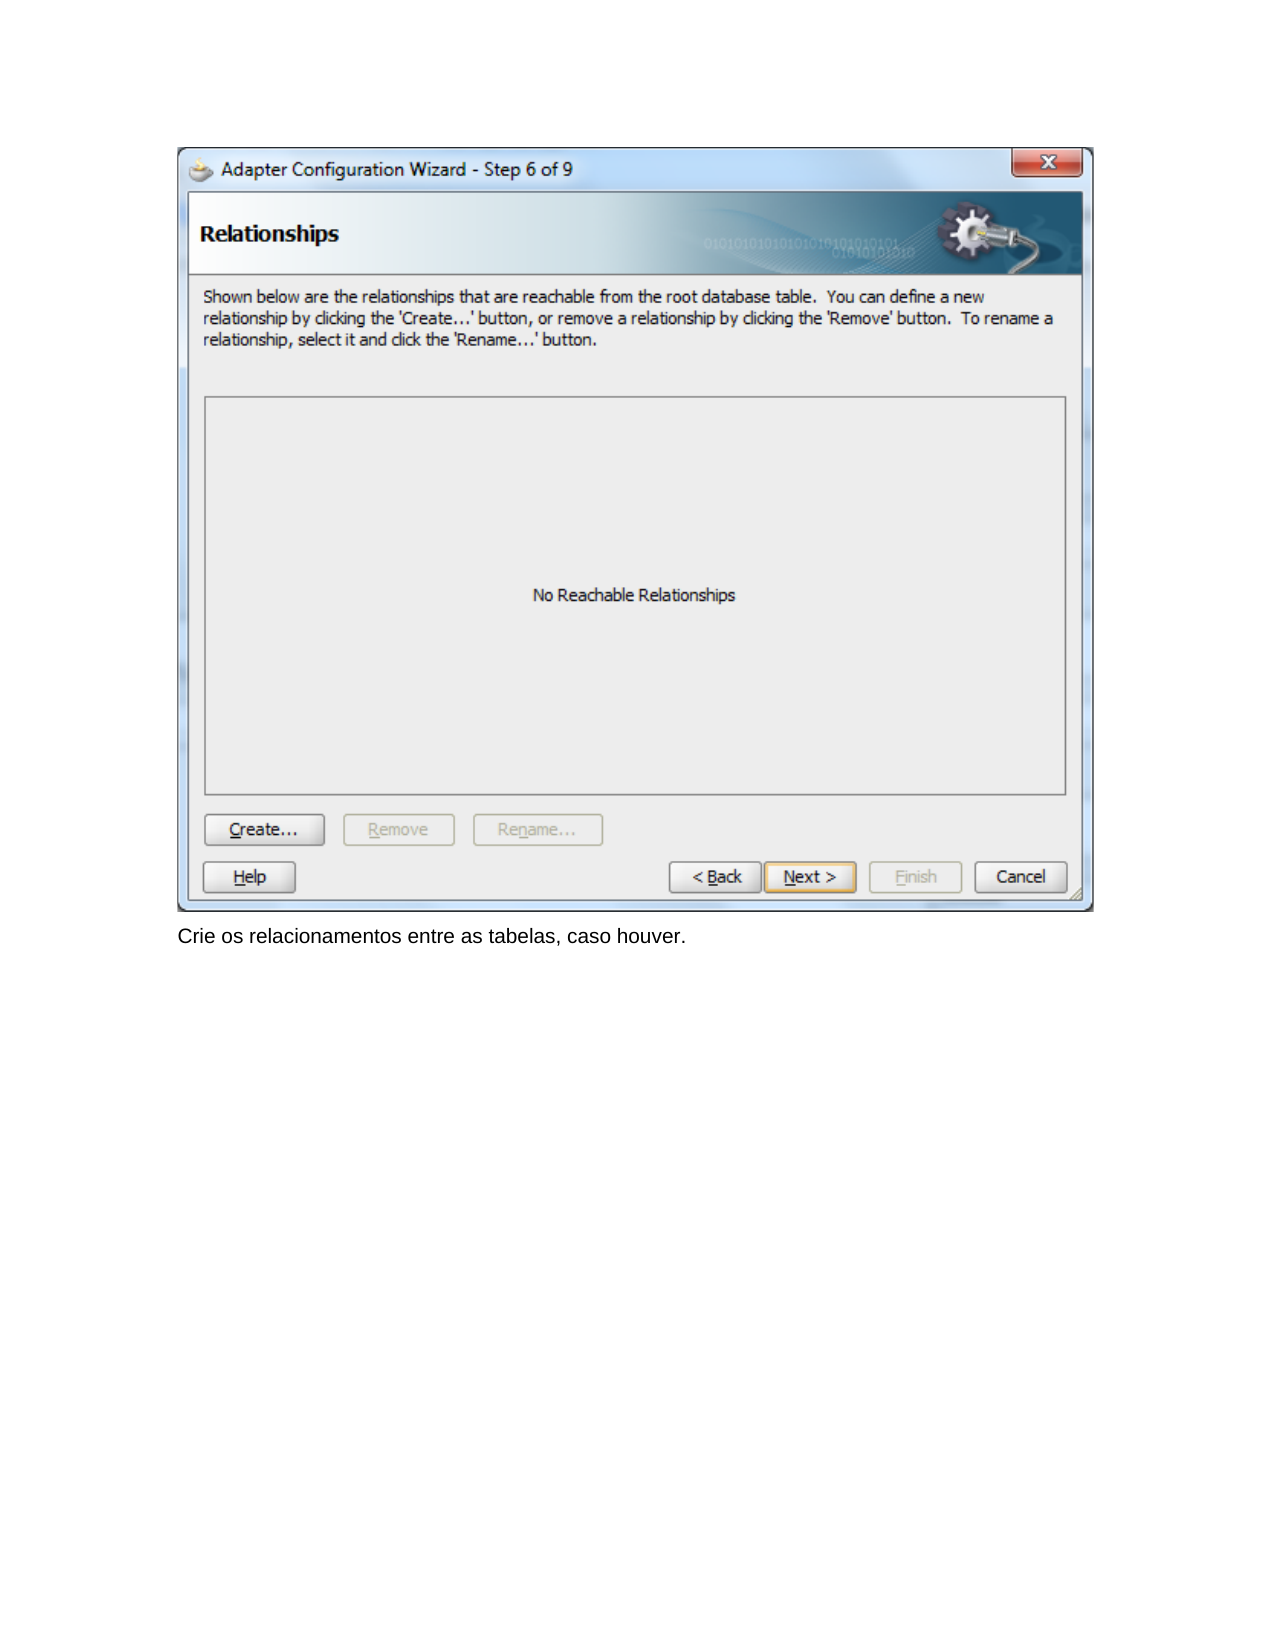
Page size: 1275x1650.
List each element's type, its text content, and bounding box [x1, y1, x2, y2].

text Crie os relacionamentos entre as tabelas, caso houver. [177, 924, 1093, 948]
picture [177, 147, 1094, 912]
